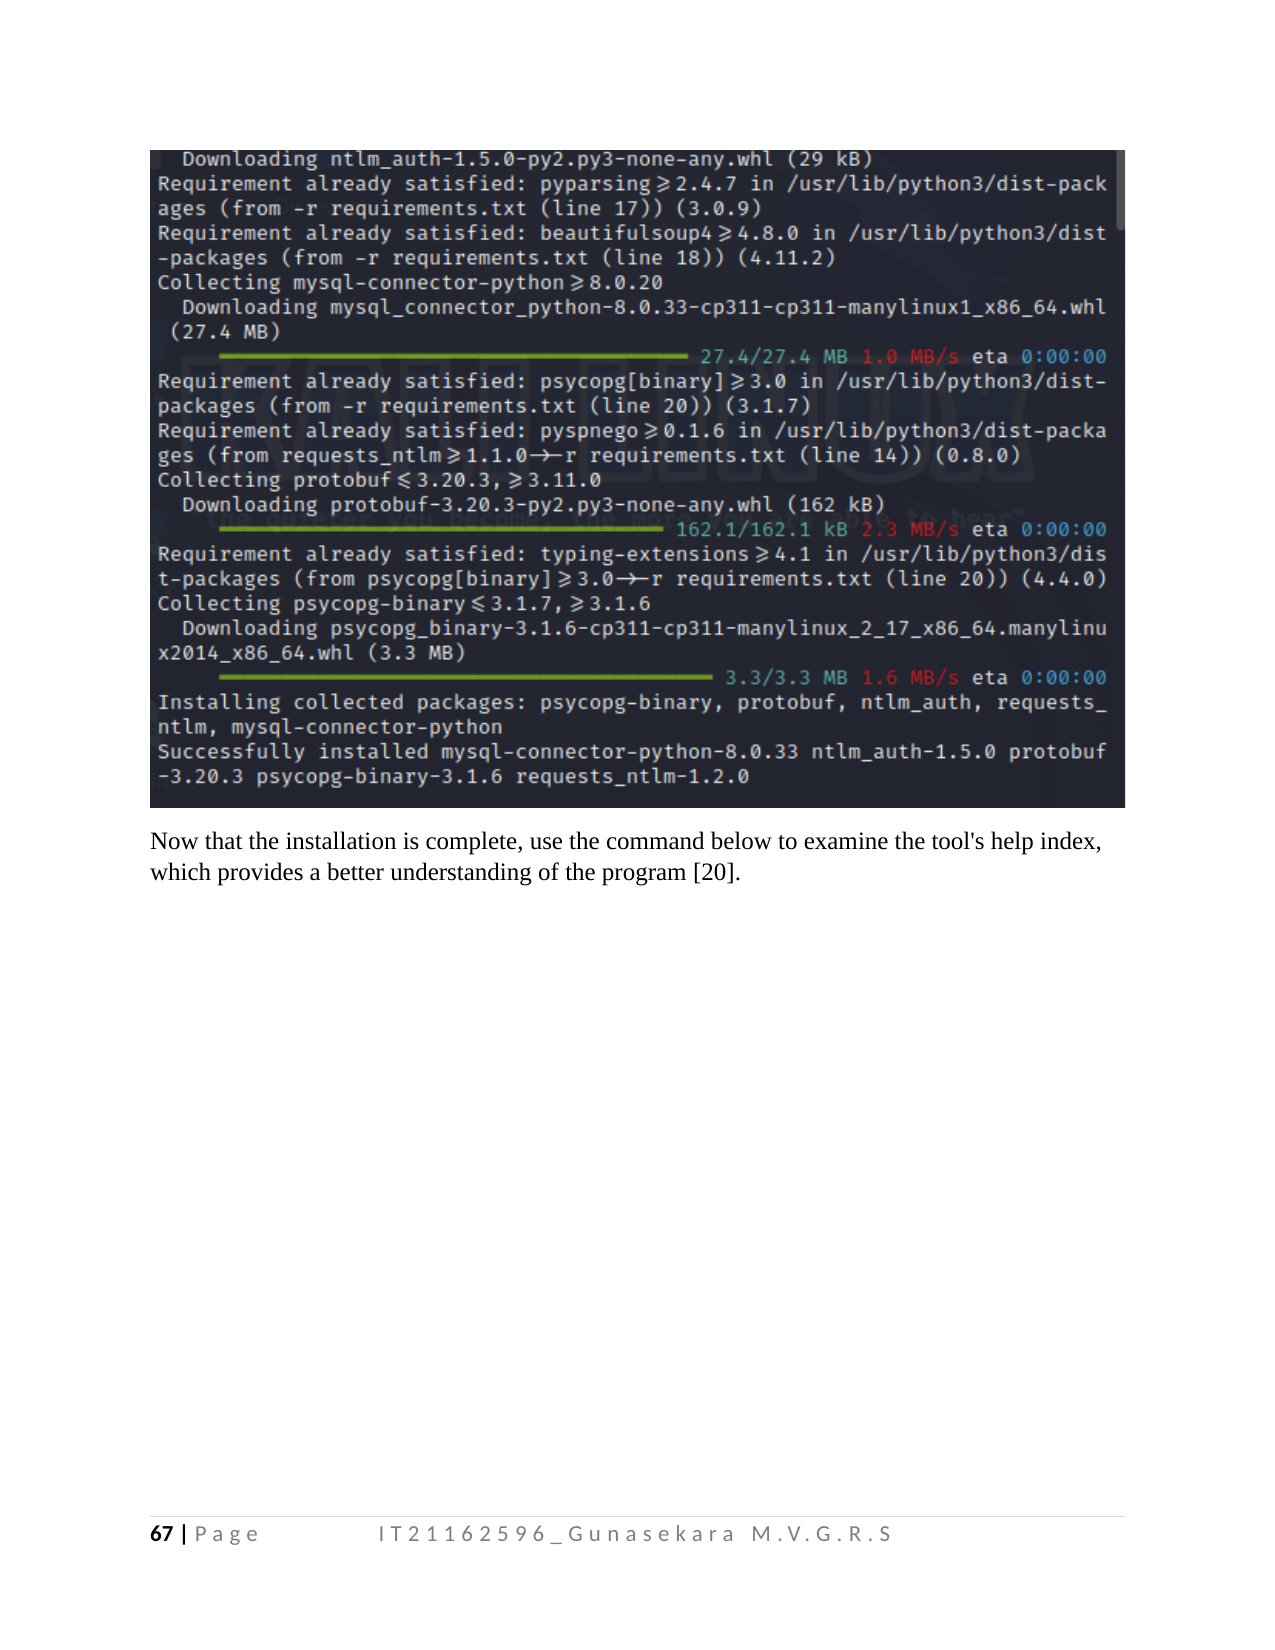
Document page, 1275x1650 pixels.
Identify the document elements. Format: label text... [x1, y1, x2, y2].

picture [150, 150, 1125, 808]
text Now that the installation is complete, use the command below to examine the tool's help index, which provides a better understanding of the program. [150, 826, 1125, 886]
